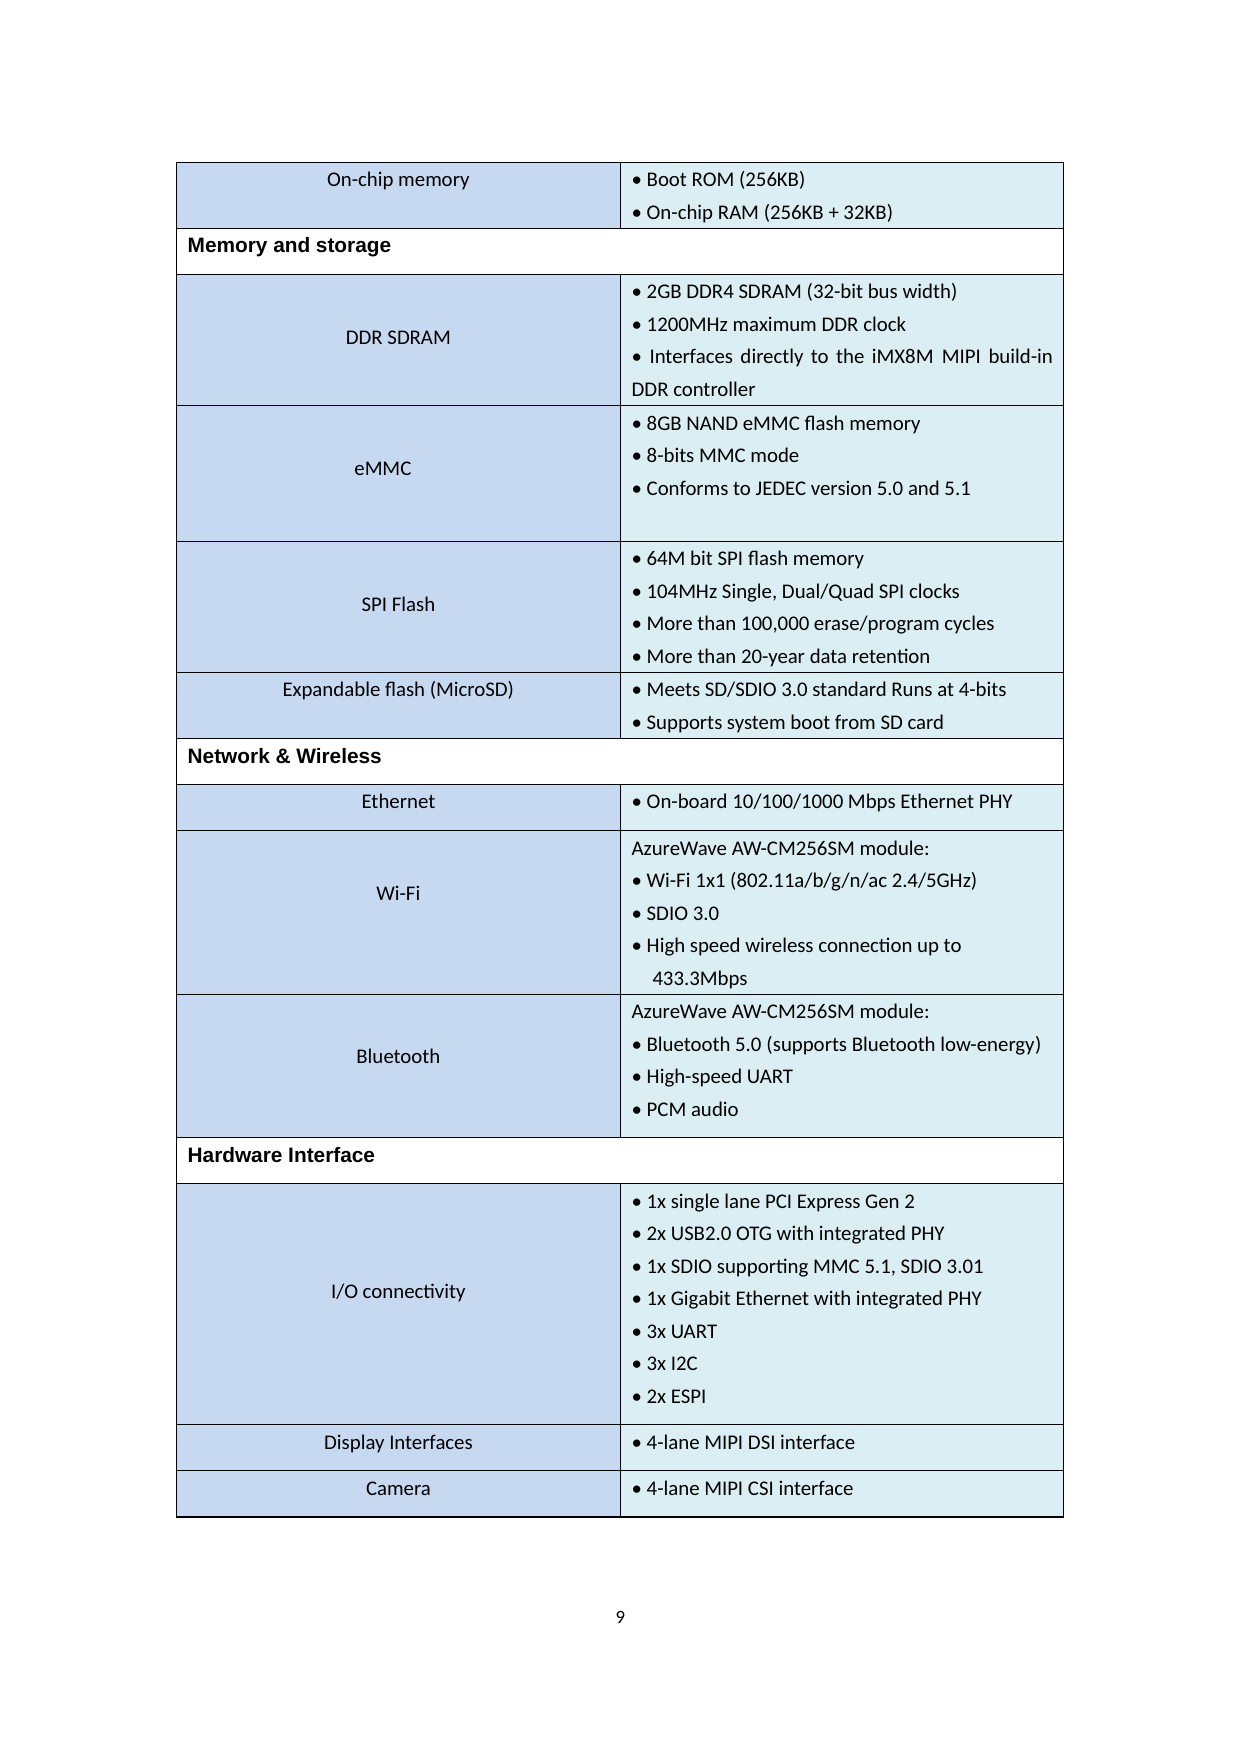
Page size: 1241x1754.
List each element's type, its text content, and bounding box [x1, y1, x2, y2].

table_cell • On-board 10/100/1000 Mbps Ethernet PHY [621, 785, 1063, 830]
table_cell eMMC [177, 406, 620, 541]
table_cell I/O connectivity [177, 1184, 620, 1424]
table_cell • 2GB DDR4 SDRAM (32-bit bus width) • 1200MHz maximum DDR clock • Interfaces directly to the iMX8M MIPI build-in DDR controller [621, 275, 1063, 405]
table_cell Memory and storage [177, 229, 1063, 274]
table_cell DDR SDRAM [177, 275, 620, 405]
table_cell • 4-lane MIPI CSI interface [621, 1471, 1063, 1516]
table_cell • 1x single lane PCI Express Gen 2 • 2x USB2.0 OTG with integrated PHY • 1x SDIO supporting MMC 5.1, SDIO 3.01 • 1x Gigabit Ethernet with integrated PHY • 3x UART • 3x I2C • 2x ESPI [621, 1184, 1063, 1424]
table_cell • 8GB NAND eMMC flash memory • 8-bits MMC mode • Conforms to JEDEC version 5.0 and 5.1 [621, 406, 1063, 541]
table_cell • 4-lane MIPI DSI interface [621, 1425, 1063, 1470]
table_cell Display Interfaces [177, 1425, 620, 1470]
table_cell Hardware Interface [177, 1138, 1063, 1183]
table_cell • Boot ROM (256KB) • On-chip RAM (256KB + 32KB) [621, 163, 1063, 228]
table_cell Expandable flash (MicroSD) [177, 673, 620, 738]
table_cell AzureWave AW-CM256SM module: • Bluetooth 5.0 (supports Bluetooth low-energy) • High-speed UART • PCM audio [621, 995, 1063, 1137]
table_cell Ethernet [177, 785, 620, 830]
table_cell On-chip memory [177, 163, 620, 228]
table_cell Camera [177, 1471, 620, 1516]
table_cell Network & Wireless [177, 739, 1063, 784]
table_cell AzureWave AW-CM256SM module: • Wi-Fi 1x1 (802.11a/b/g/n/ac 2.4/5GHz) • SDIO 3.0 • High speed wireless connection up to 433.3Mbps [621, 831, 1063, 994]
table_cell SPI Flash [177, 542, 620, 672]
table_cell Bluetooth [177, 995, 620, 1137]
table_cell • 64M bit SPI flash memory • 104MHz Single, Dual/Quad SPI clocks • More than 100,000 erase/program cycles • More than 20-year data retention [621, 542, 1063, 672]
table_cell • Meets SD/SDIO 3.0 standard Runs at 4-bits • Supports system boot from SD card [621, 673, 1063, 738]
table_cell Wi-Fi [177, 831, 620, 994]
